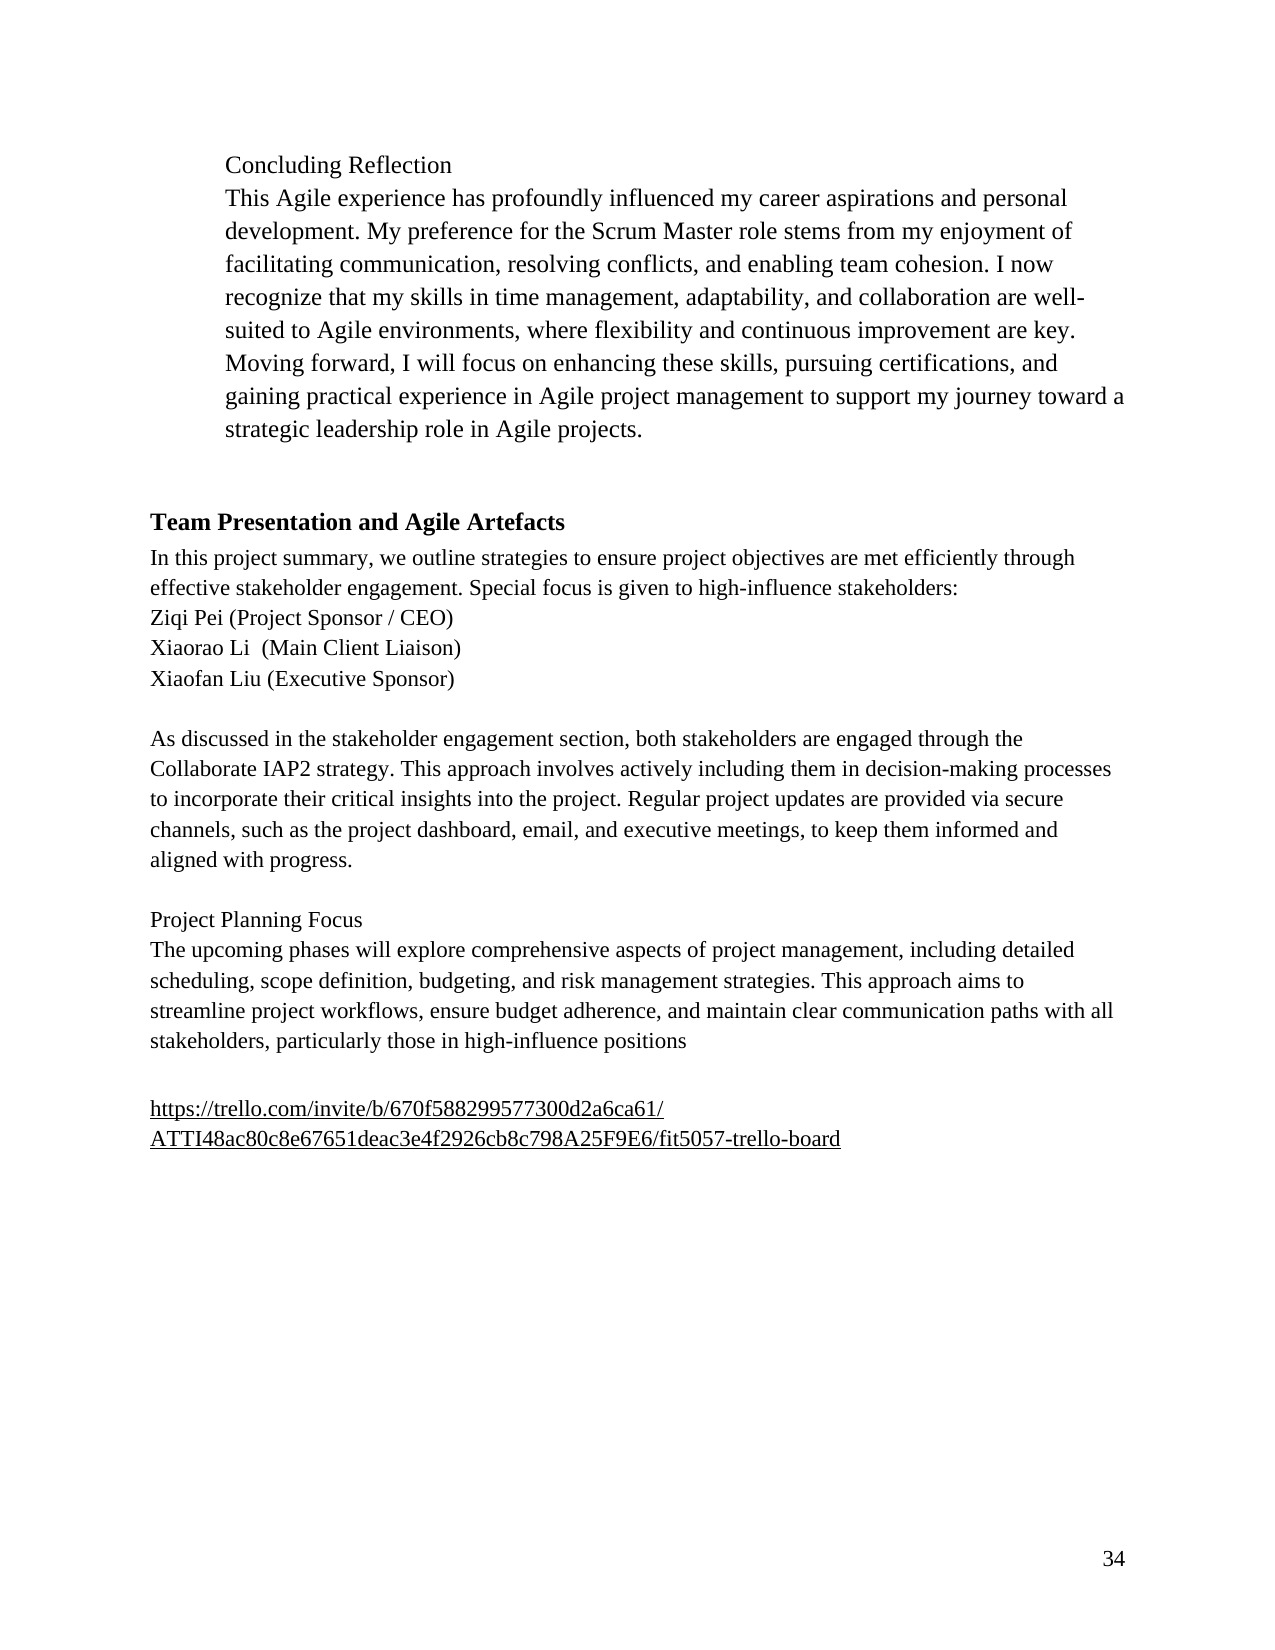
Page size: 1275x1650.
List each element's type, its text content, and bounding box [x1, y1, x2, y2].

text The upcoming phases will explore comprehensive aspects of project management, including detailed scheduling, scope definition, budgeting, and risk management strategies. This approach aims to streamline project workflows, ensure budget adherence, and maintain clear communication paths with all stakeholders, particularly those in high-influence positions​ [150, 937, 1125, 1053]
text Team Presentation and Agile Artefacts [150, 507, 1125, 535]
text Xiaorao Li (Main Client Liaison) [150, 634, 1125, 661]
text As discussed in the stakeholder engagement section, both stakeholders are engaged through the Collaborate IAP2 strategy. This approach involves actively including them in decision-making processes to incorporate their critical insights into the project. Regular project updates are provided via secure channels, such as the project dashboard, email, and executive meetings, to keep them informed and aligned with progress. [150, 725, 1125, 872]
text Concluding Reflection This Agile experience has profoundly influenced my career aspirations and personal development. My preference for the Scrum Master role stems from my enjoyment of facilitating communication, resolving conflicts, and enabling team cohesion. I now recognize that my skills in time management, adaptability, and collaboration are well-suited to Agile environments, where flexibility and continuous improvement are key. Moving forward, I will focus on enhancing these skills, pursuing certifications, and gaining practical experience in Agile project management to support my journey toward a strategic leadership role in Agile projects. [225, 150, 1125, 443]
text Xiaofan Liu (Executive Sponsor) [150, 665, 1125, 691]
text In this project summary, we outline strategies to ensure project objectives are met efficiently through effective stakeholder engagement. Special focus is given to high-influence stakeholders: [150, 544, 1125, 600]
text Ziqi Pei (Project Sponsor / CEO) [150, 604, 1125, 631]
text https://trello.com/invite/b/670f588299577300d2a6ca61/ATTI48ac80c8e67651deac3e4f2926cb8c798A25F9E6/fit5057-trello-board [150, 1095, 1125, 1151]
text Project Planning Focus [150, 906, 1125, 933]
